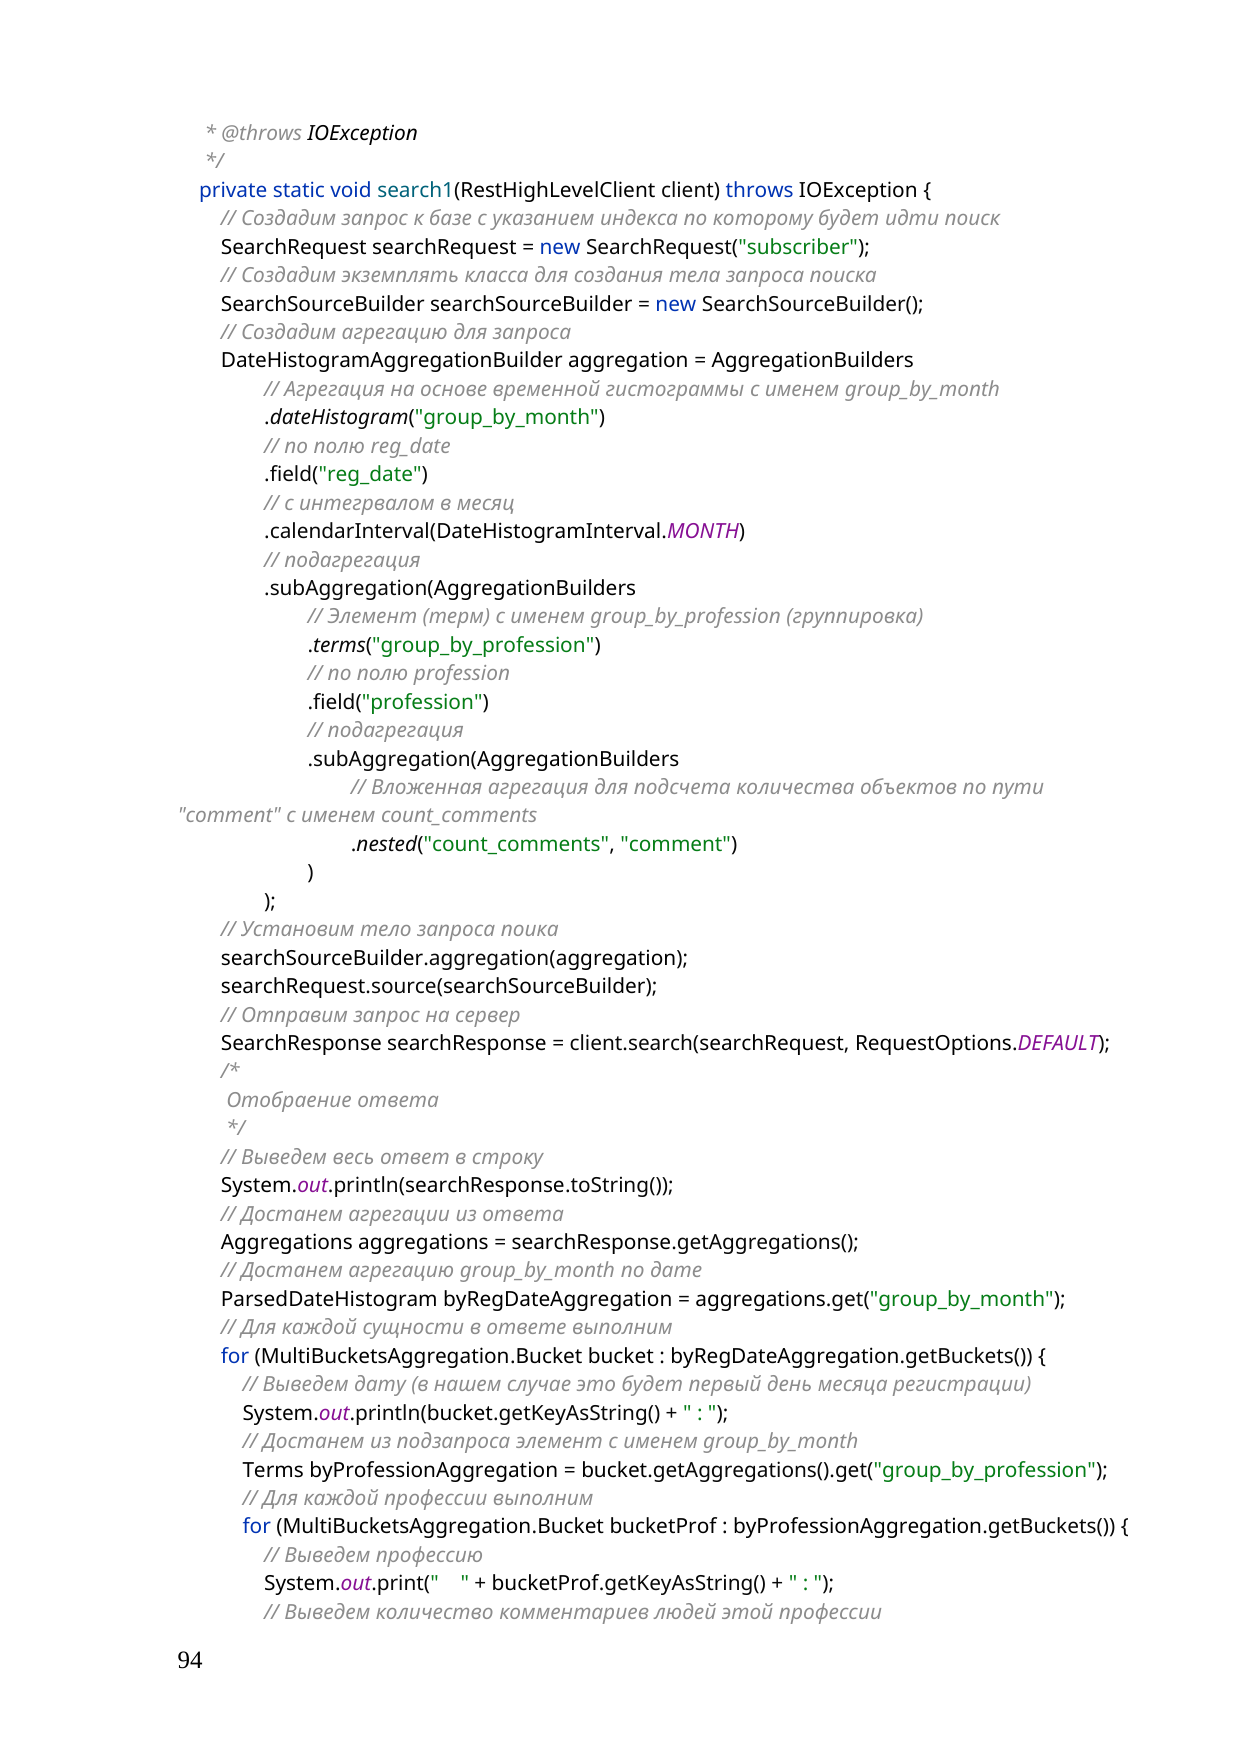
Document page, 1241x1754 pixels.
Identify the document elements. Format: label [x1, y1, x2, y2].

text [177, 118, 1152, 1625]
